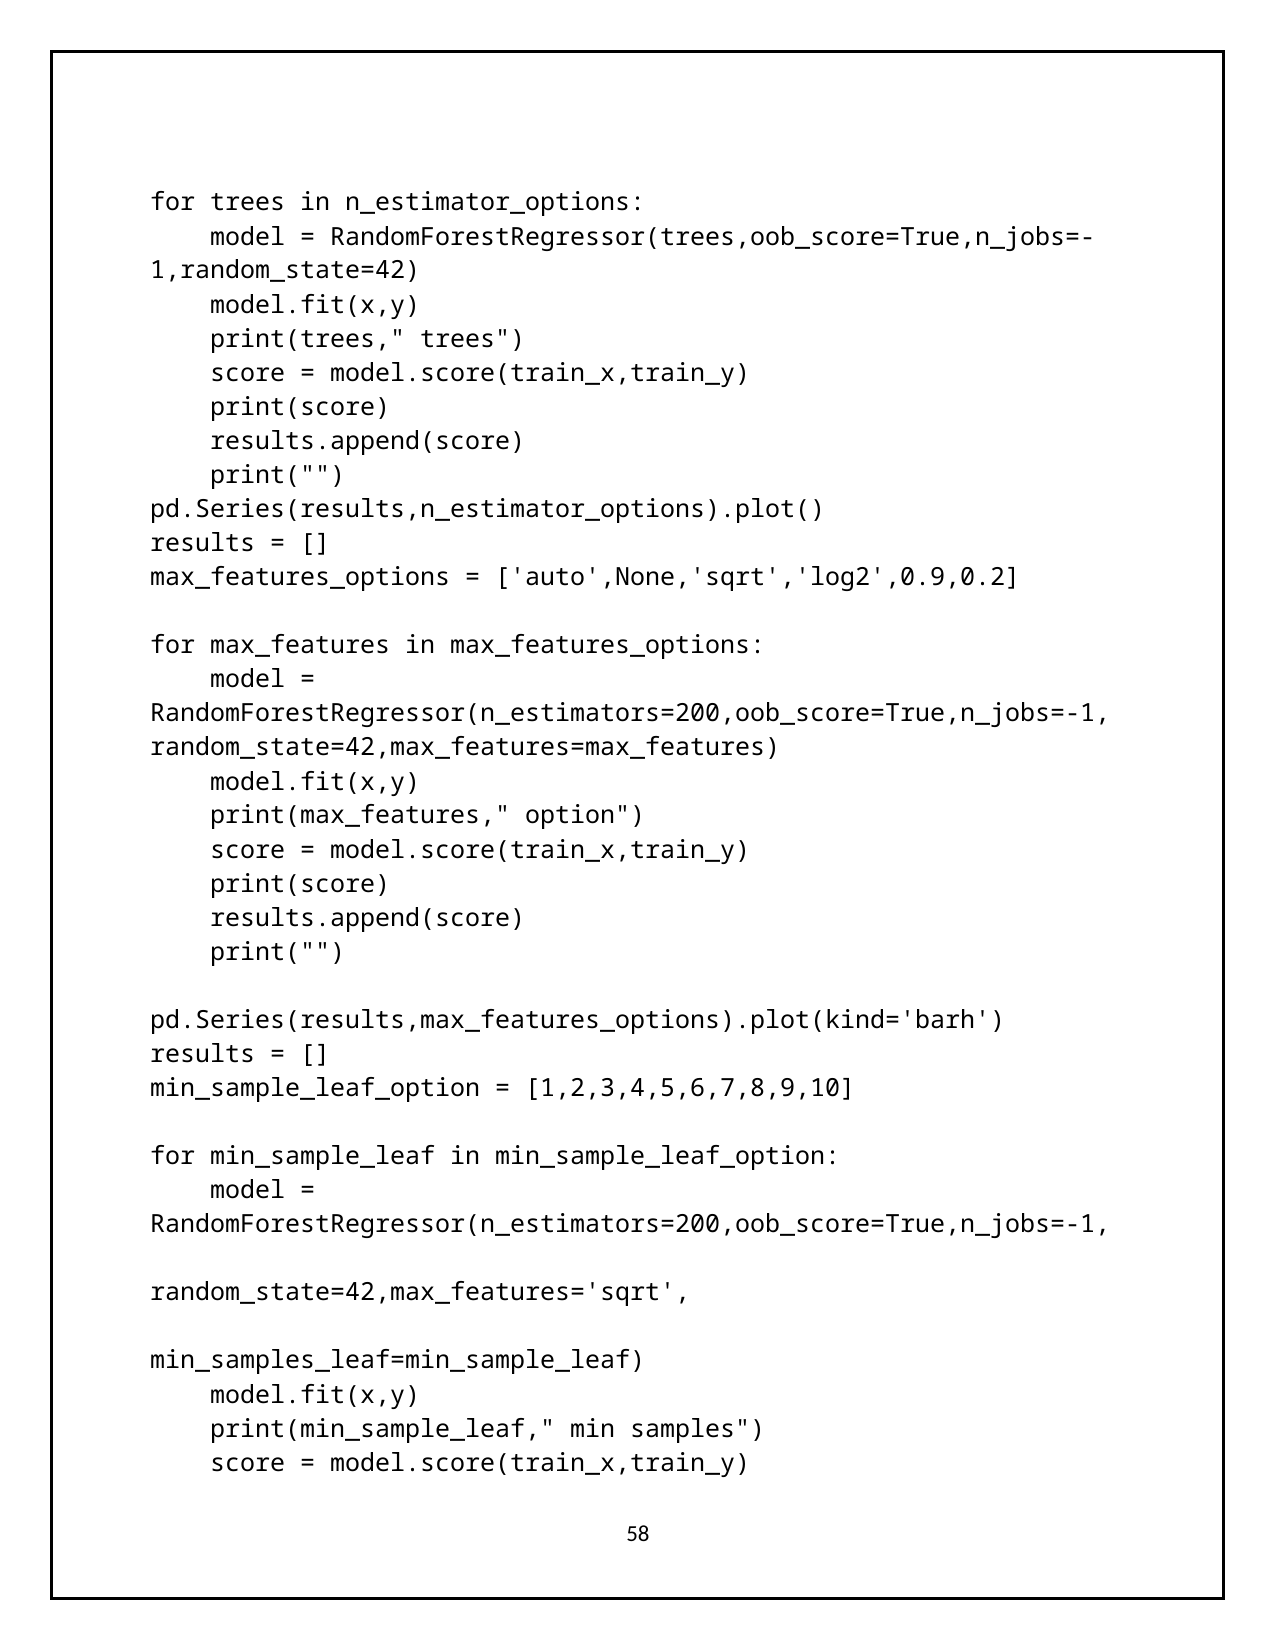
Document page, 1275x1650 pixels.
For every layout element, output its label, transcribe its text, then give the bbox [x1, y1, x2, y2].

text print("") [150, 457, 1125, 491]
text pd.Series(results,max_features_options).plot(kind='barh') [150, 1002, 1125, 1036]
text print(min_sample_leaf," min samples") [150, 1410, 1125, 1444]
text max_features_options = ['auto',None,'sqrt','log2',0.9,0.2] [150, 559, 1125, 593]
text for trees in n_estimator_options: [150, 184, 1125, 218]
text min_samples_leaf=min_sample_leaf) [150, 1308, 1125, 1376]
text for max_features in max_features_options: [150, 627, 1125, 661]
text print(trees," trees") [150, 320, 1125, 354]
text model.fit(x,y) [150, 286, 1125, 320]
text print(score) [150, 388, 1125, 422]
text score = model.score(train_x,train_y) [150, 354, 1125, 388]
text print(score) [150, 865, 1125, 899]
text model = RandomForestRegressor(n_estimators=200,oob_score=True,n_jobs=-1, random_state=42,max_features=max_features) [150, 661, 1125, 763]
text model = RandomForestRegressor(trees,oob_score=True,n_jobs=-1,random_state=42) [150, 218, 1125, 286]
text print(max_features," option") [150, 797, 1125, 831]
text model.fit(x,y) [150, 1376, 1125, 1410]
text min_sample_leaf_option = [1,2,3,4,5,6,7,8,9,10] [150, 1070, 1125, 1104]
text results.append(score) [150, 899, 1125, 933]
text score = model.score(train_x,train_y) [150, 831, 1125, 865]
text for min_sample_leaf in min_sample_leaf_option: [150, 1138, 1125, 1172]
text model.fit(x,y) [150, 763, 1125, 797]
text random_state=42,max_features='sqrt', [150, 1240, 1125, 1308]
text results.append(score) [150, 422, 1125, 457]
text model = RandomForestRegressor(n_estimators=200,oob_score=True,n_jobs=-1, [150, 1172, 1125, 1240]
text print("") [150, 933, 1125, 967]
text results = [] [150, 1036, 1125, 1070]
text results = [] [150, 525, 1125, 559]
text pd.Series(results,n_estimator_options).plot() [150, 491, 1125, 525]
text score = model.score(train_x,train_y) [150, 1444, 1125, 1478]
